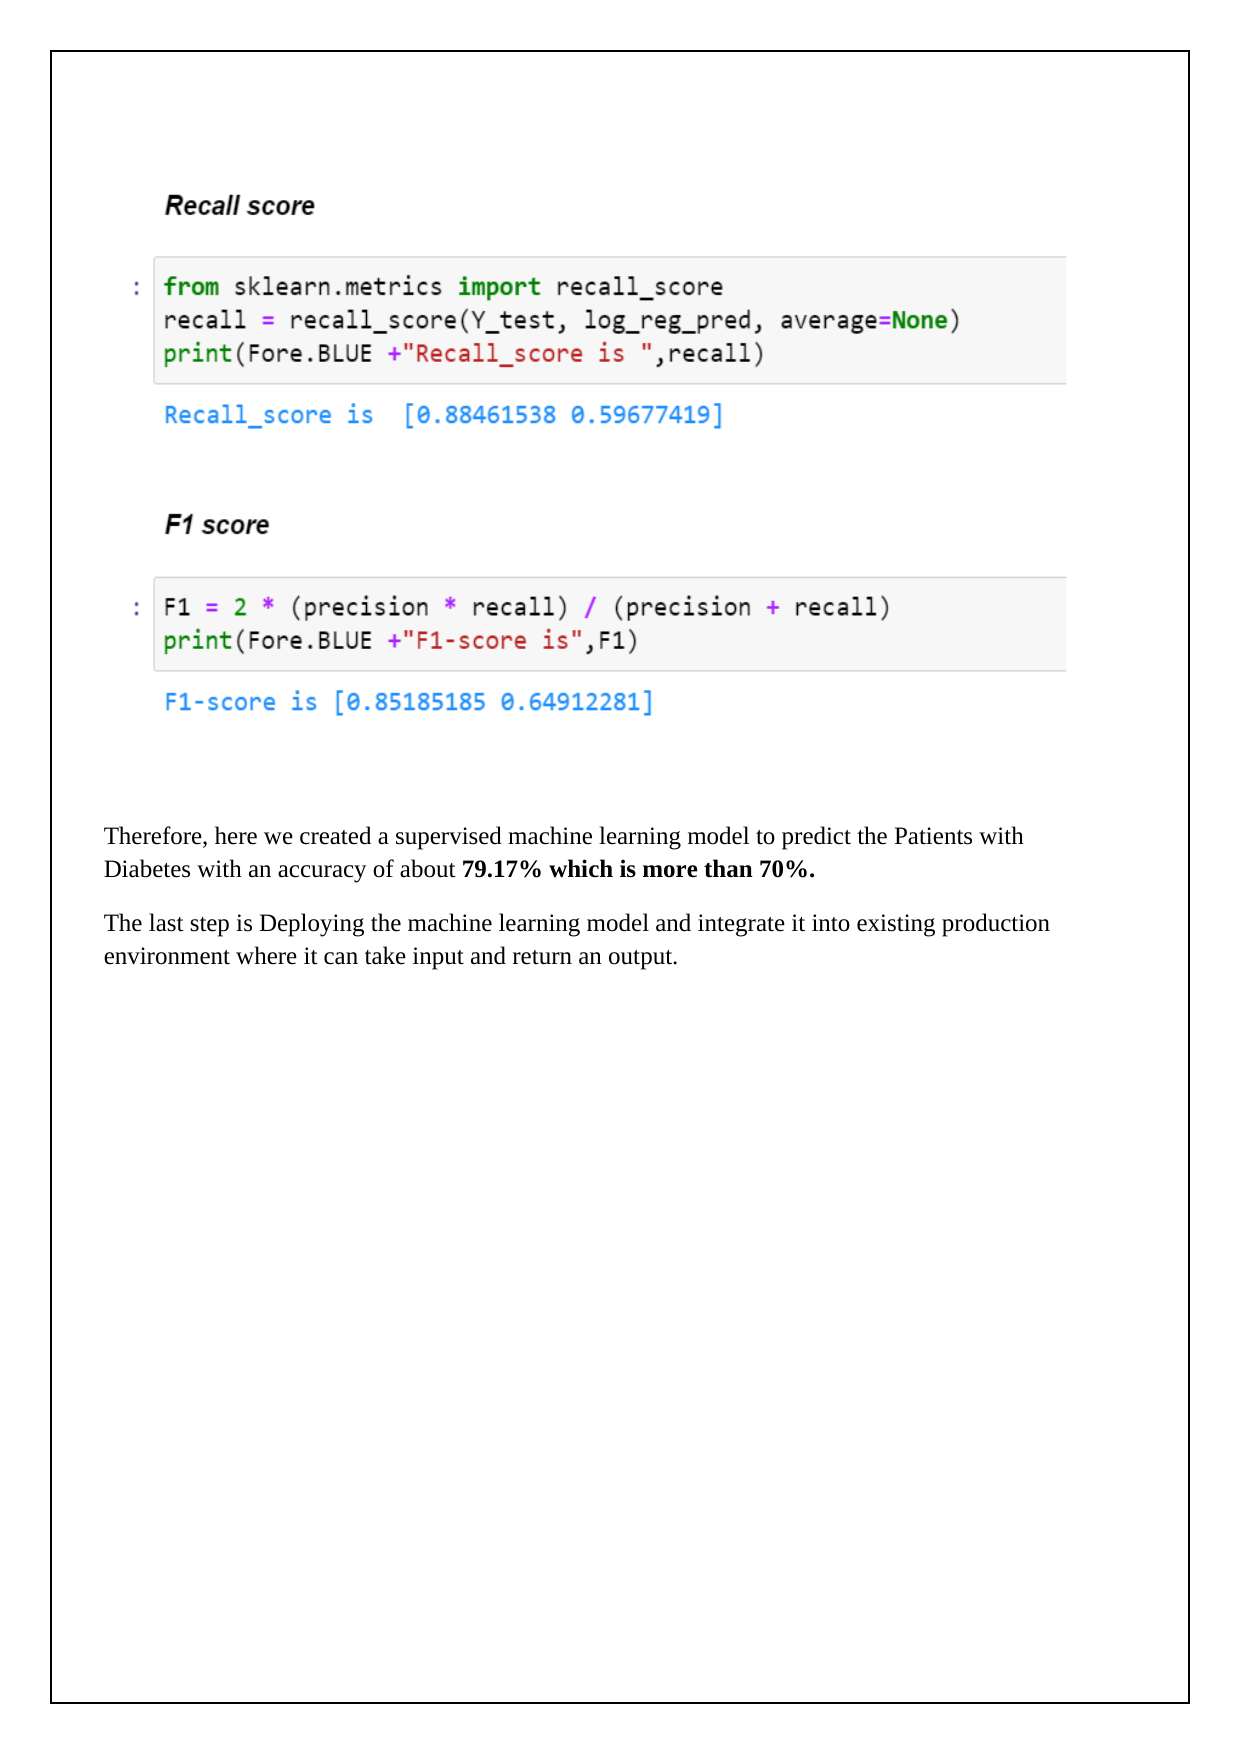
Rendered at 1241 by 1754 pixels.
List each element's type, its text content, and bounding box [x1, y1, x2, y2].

text The last step is Deploying the machine learning model and integrate it into existing production environment where it can take input and return an output. [103, 908, 1090, 970]
text Therefore, here we created a supervised machine learning model to predict the Patients with Diabetes with an accuracy of about 79.17% which is more than 70%. [103, 821, 1090, 883]
picture [127, 150, 1067, 743]
